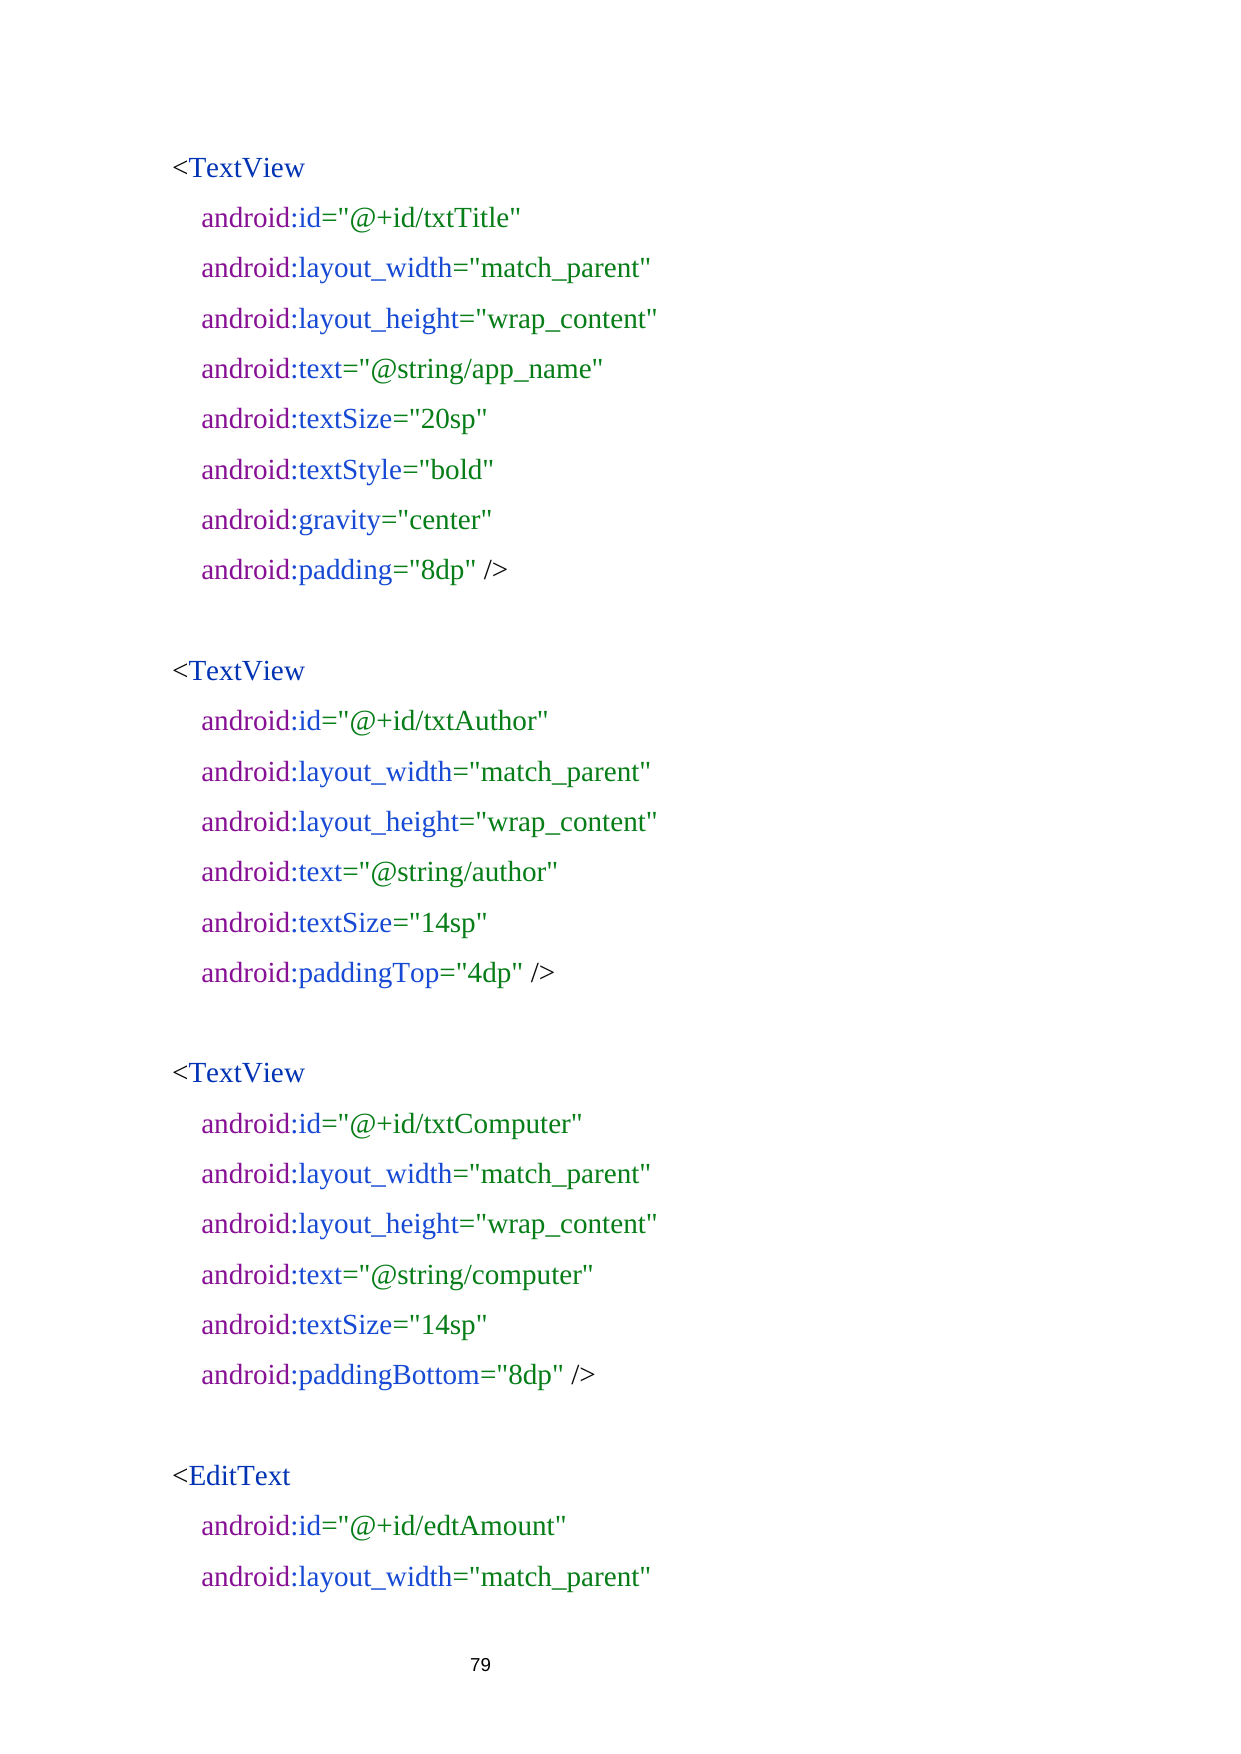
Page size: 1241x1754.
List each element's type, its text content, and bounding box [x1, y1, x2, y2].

text android:layout_height="wrap_content" [150, 1207, 1090, 1240]
text android:padding="8dp" /> [150, 552, 1090, 586]
text <EditText [150, 1458, 1090, 1492]
text android:text="@string/author" [150, 854, 1090, 888]
text android:id="@+id/txtComputer" [150, 1106, 1090, 1139]
text <TextView [150, 653, 1090, 687]
text android:textSize="14sp" [150, 905, 1090, 938]
text android:layout_height="wrap_content" [150, 804, 1090, 838]
text android:textSize="20sp" [150, 402, 1090, 435]
text <TextView [150, 150, 1090, 183]
text android:text="@string/computer" [150, 1257, 1090, 1290]
text android:id="@+id/txtAuthor" [150, 703, 1090, 737]
text android:layout_height="wrap_content" [150, 301, 1090, 334]
text android:id="@+id/txtTitle" [150, 200, 1090, 234]
text android:textSize="14sp" [150, 1307, 1090, 1341]
text android:layout_width="match_parent" [150, 251, 1090, 284]
text android:paddingTop="4dp" /> [150, 955, 1090, 988]
text android:layout_width="match_parent" [150, 1559, 1090, 1592]
text android:text="@string/app_name" [150, 351, 1090, 385]
text android:id="@+id/edtAmount" [150, 1508, 1090, 1542]
text android:layout_width="match_parent" [150, 754, 1090, 787]
text android:textStyle="bold" [150, 452, 1090, 485]
text android:gravity="center" [150, 502, 1090, 536]
text android:layout_width="match_parent" [150, 1156, 1090, 1190]
text <TextView [150, 1056, 1090, 1089]
text android:paddingBottom="8dp" /> [150, 1357, 1090, 1391]
